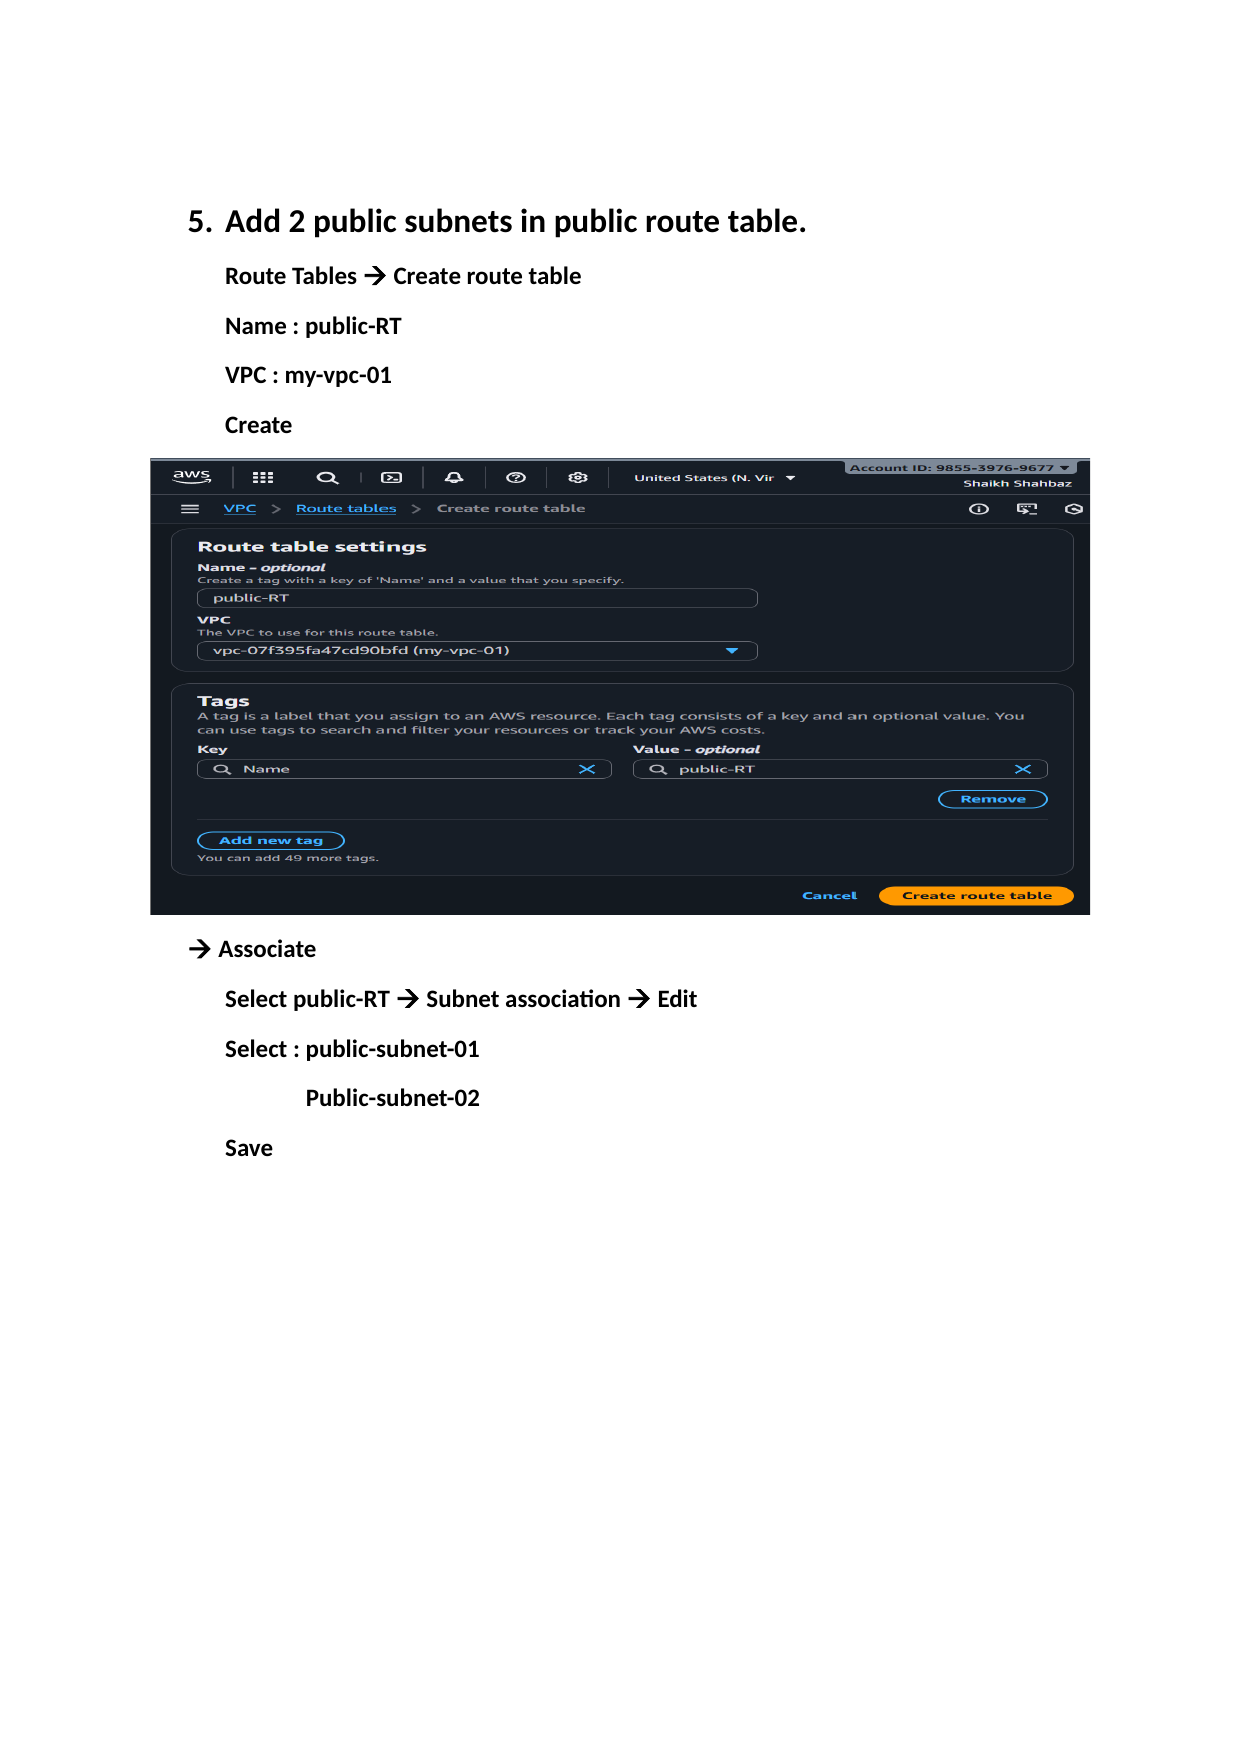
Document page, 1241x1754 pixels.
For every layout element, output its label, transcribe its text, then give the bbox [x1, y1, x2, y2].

text Select : public-subnet-01 [150, 1033, 1090, 1063]
text Select public-RT Subnet association Edit [150, 983, 1090, 1014]
text Associate [150, 934, 1090, 964]
picture [150, 458, 1091, 915]
text Name : public-RT [225, 310, 1090, 340]
text Save [150, 1132, 1090, 1162]
text VPC : my-vpc-01 [225, 359, 1090, 390]
text Create [225, 409, 1090, 439]
text Public-subnet-02 [150, 1082, 1090, 1113]
text Route Tables Create route table [225, 260, 1090, 291]
list Add 2 public subnets in public route table. [187, 199, 1090, 240]
